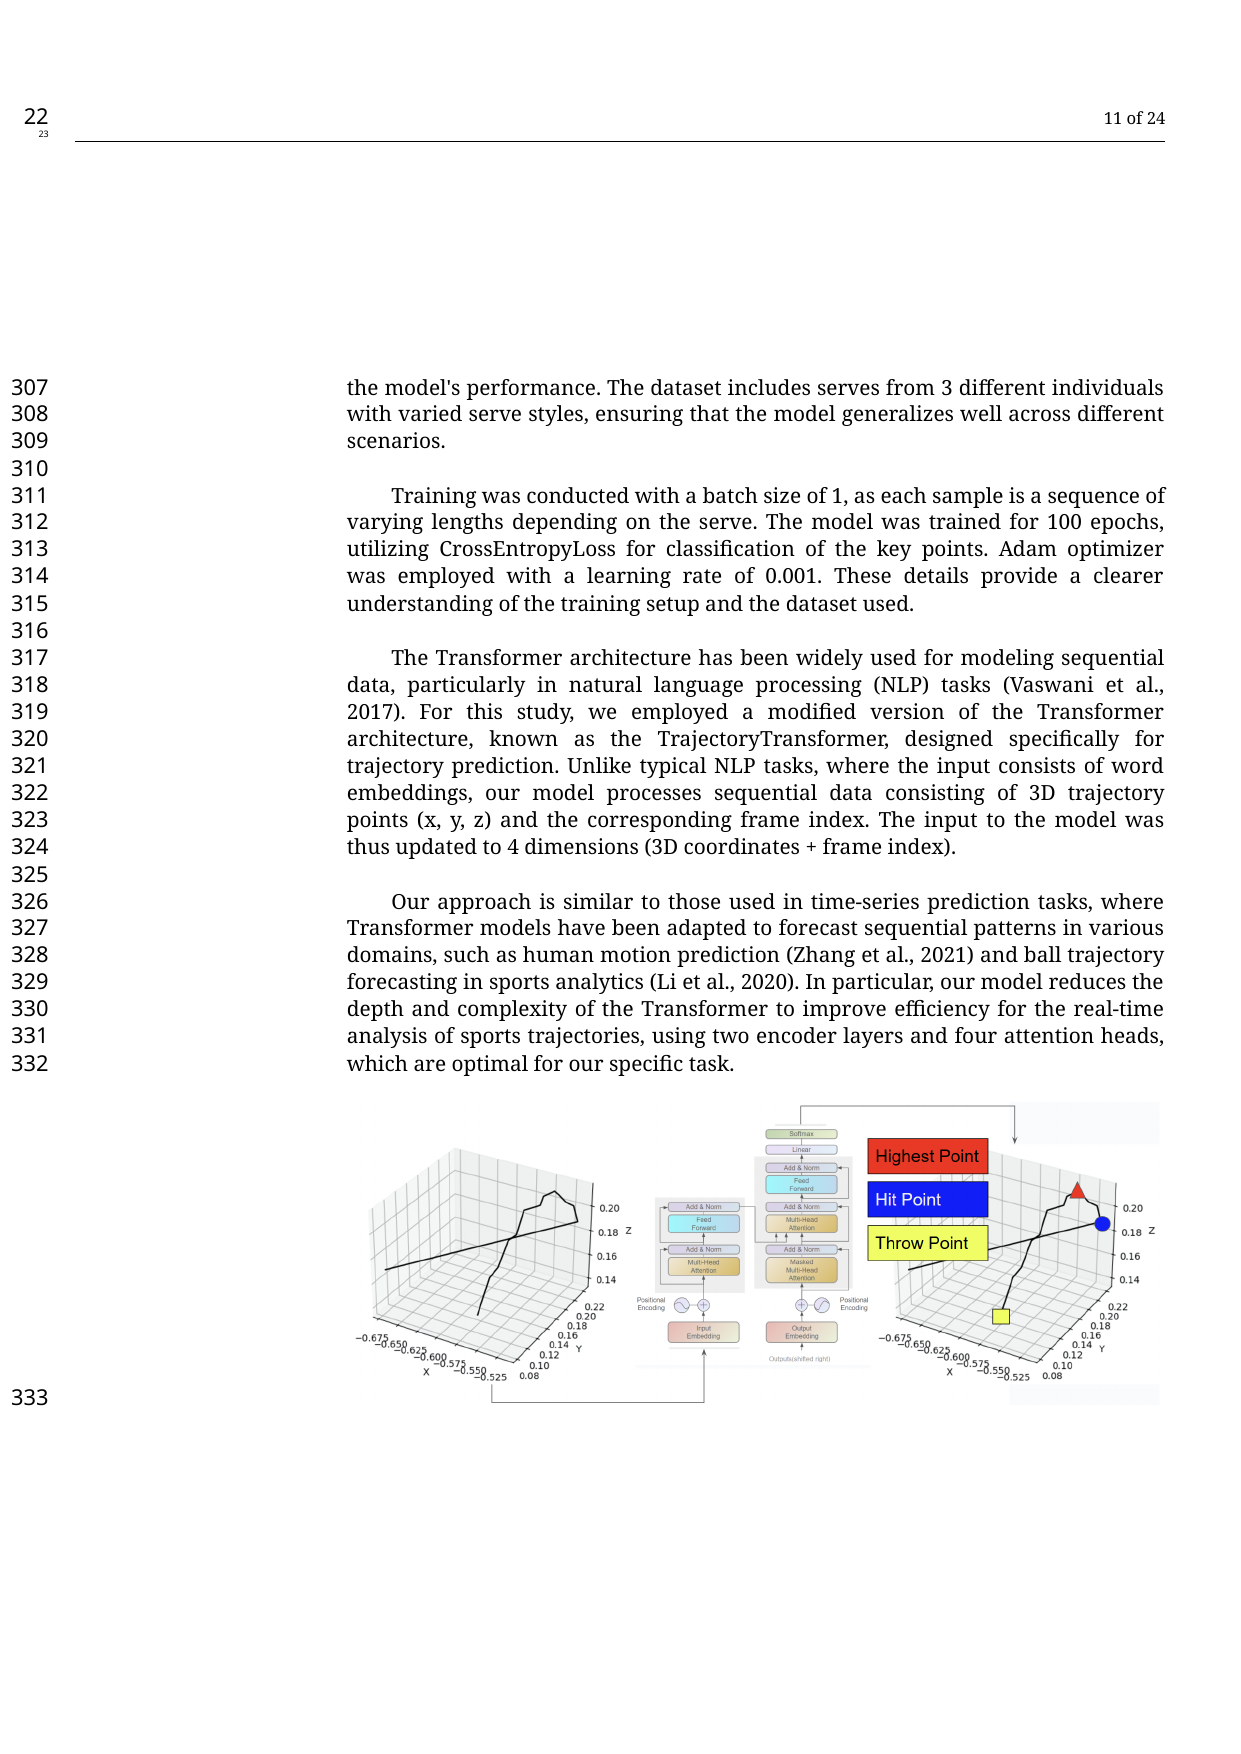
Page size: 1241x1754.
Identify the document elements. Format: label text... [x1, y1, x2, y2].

text Our approach is similar to those used in time-series prediction tasks, where Transformer models have been adapted to forecast sequential patterns in various domains, such as human motion prediction (Zhang et al., 2021) and ball trajectory forecasting in sports analytics (Li et al., 2020). In particular, our model reduces the depth and complexity of the Transformer to improve efficiency for the real-time analysis of sports trajectories, using two encoder layers and four attention heads, which are optimal for our specific task. [347, 888, 1165, 1077]
text Training was conducted with a batch size of 1, as each sample is a sequence of varying lengths depending on the serve. The model was trained for 100 epochs, utilizing CrossEntropyLoss for classification of the key points. Adam optimizer was employed with a learning rate of 0.001. These details provide a clearer understanding of the training setup and the dataset used. [347, 482, 1165, 617]
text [347, 374, 1165, 455]
picture [346, 1102, 1160, 1405]
text The Transformer architecture has been widely used for modeling sequential data, particularly in natural language processing (NLP) tasks (Vaswani et al., 2017). For this study, we employed a modified version of the Transformer architecture, known as the TrajectoryTransformer, designed specifically for trajectory prediction. Unlike typical NLP tasks, where the input consists of word embeddings, our model processes sequential data consisting of 3D trajectory points (x, y, z) and the corresponding frame index. The input to the model was thus updated to 4 dimensions (3D coordinates + frame index). [347, 644, 1165, 861]
